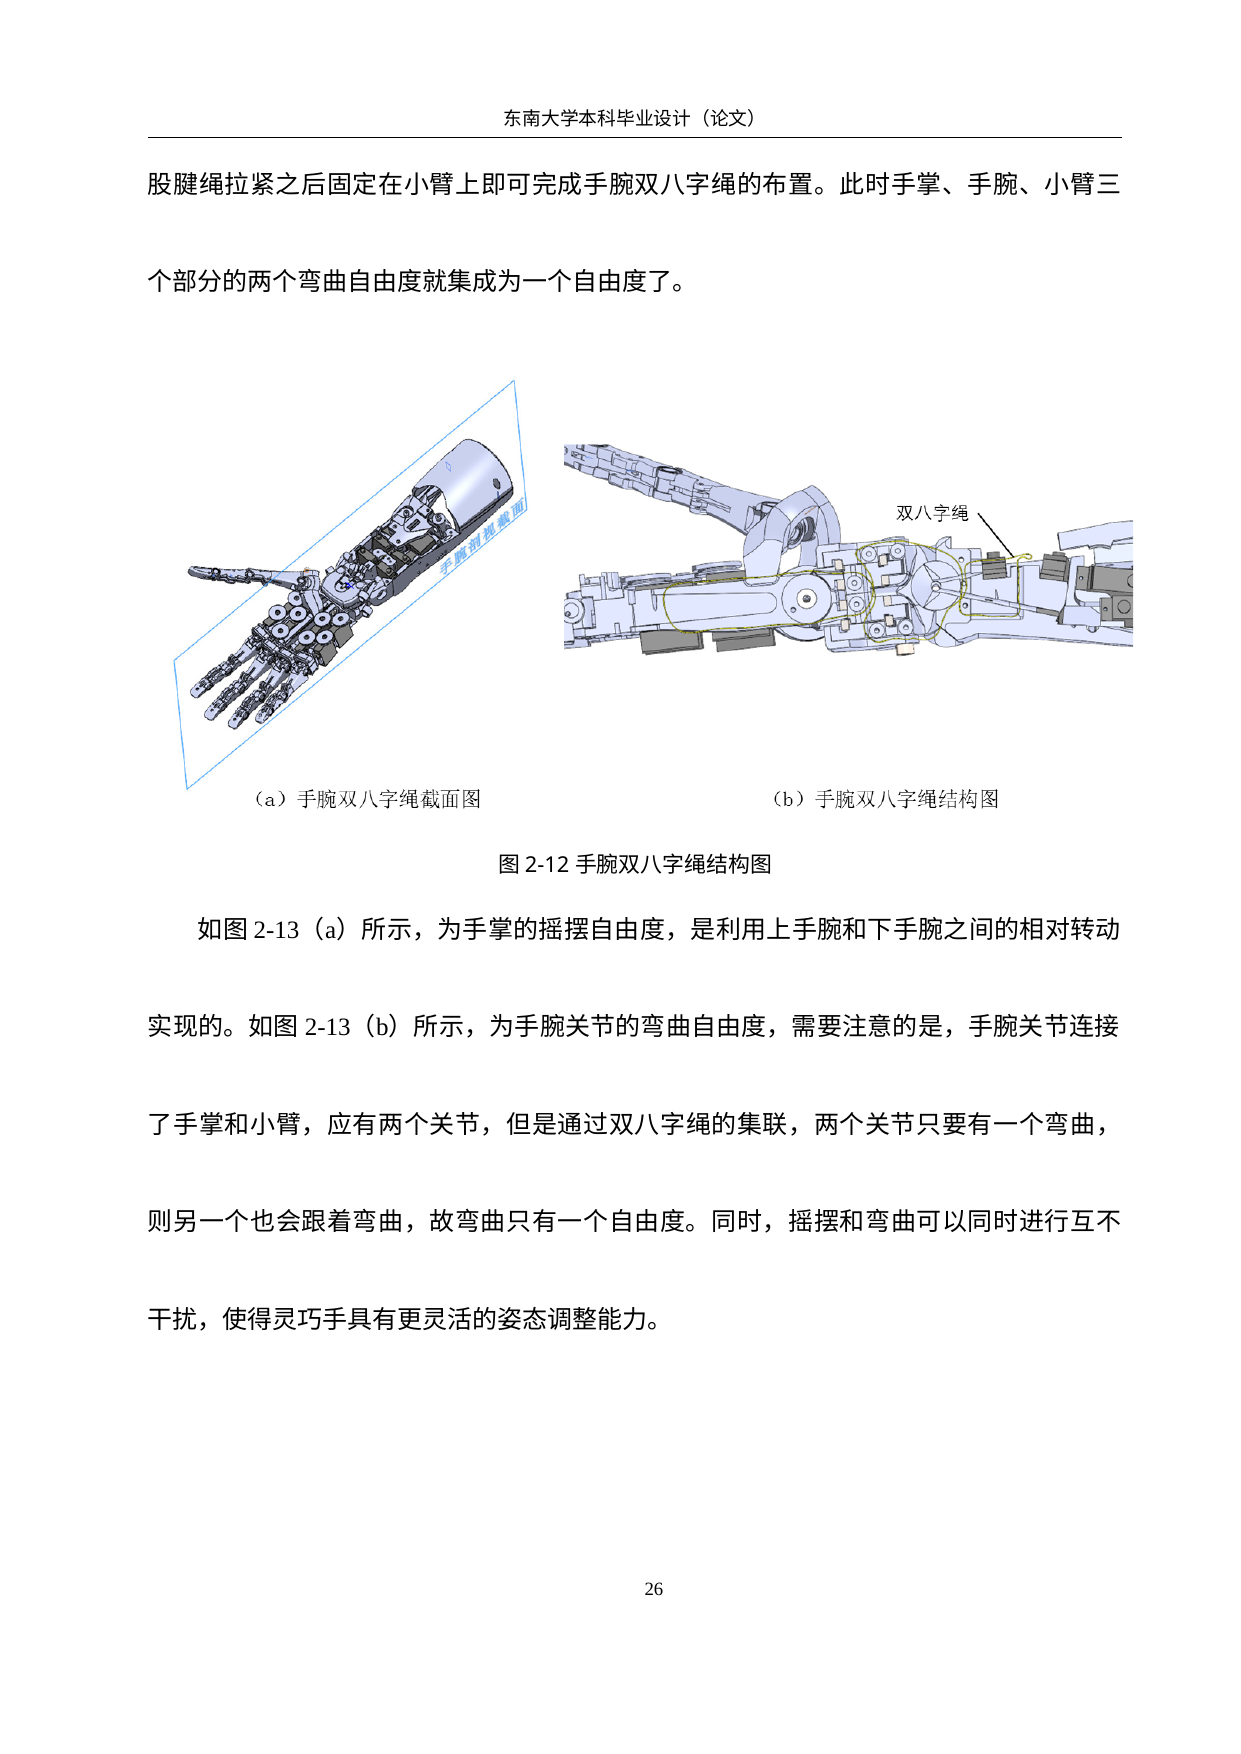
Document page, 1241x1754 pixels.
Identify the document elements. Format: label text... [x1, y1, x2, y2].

picture [147, 377, 1134, 816]
text 图2-12 手腕双八字绳结构图 [148, 847, 1122, 879]
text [148, 150, 1122, 312]
text 如图2-13（a）所示，为手掌的摇摆自由度，是利用上手腕和下手腕之间的相对转动实现的。如图2-13（b）所示，为手腕关节的弯曲自由度，需要注意的是，手腕关节连接了手掌和小臂，应有两个关节，但是通过双八字绳的集联，两个关节只要有一个弯曲，则另一个也会跟着弯曲，故弯曲只有一个自由度。同时，摇摆和弯曲可以同时进行互不干扰，使得灵巧手具有更灵活的姿态调整能力。 [148, 895, 1122, 1350]
